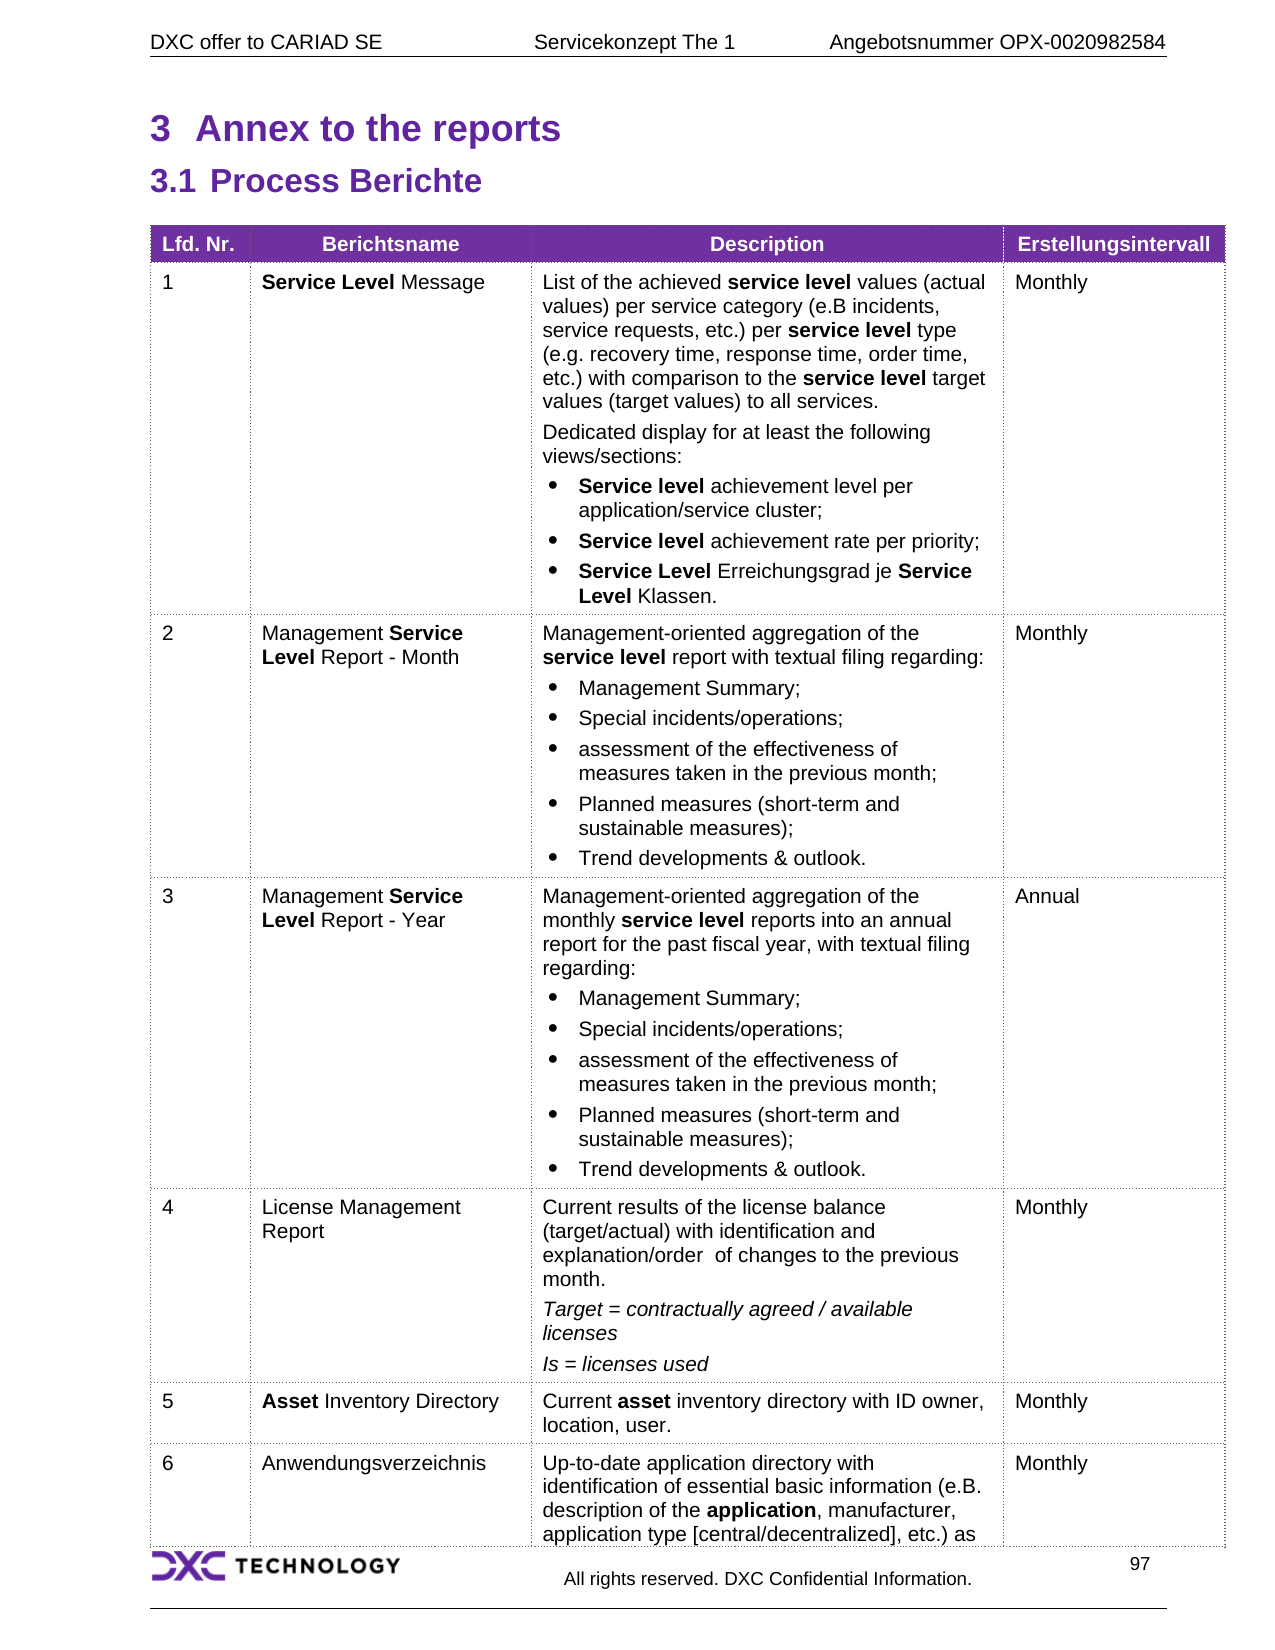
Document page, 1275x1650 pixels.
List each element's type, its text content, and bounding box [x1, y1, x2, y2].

table_cell Monthly [1004, 262, 1225, 614]
table_cell Management-oriented aggregation of the service level report with textual filing regarding: Management Summary; Special incidents/operations; assessment of the effectiveness of measures taken in the previous month; Planned measures (short-term and sustainable measures); Trend developments & outlook. [531, 614, 1003, 877]
table_cell Management Service Level Report - Month [250, 614, 531, 877]
table_cell 6 [151, 1443, 250, 1546]
table_cell Current results of the license balance (target/actual) with identification and explanation/order of changes to the previous month. Target = contractually agreed / available licenses Is = licenses used [531, 1188, 1003, 1382]
table_cell 3 [151, 877, 250, 1188]
table_cell List of the achieved service level values (actual values) per service category (e.B incidents, service requests, etc.) per service level type (e.g. recovery time, response time, order time, etc.) with comparison to the service level target values (target values) to all services. Dedicated display for at least the following views/sections: Service level achievement level per application/service cluster; Service level achievement rate per priority; Service Level Erreichungsgrad je Service Level Klassen. [531, 262, 1003, 614]
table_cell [531, 1443, 1003, 1546]
subtitle Process Berichte [150, 161, 1167, 200]
table_cell 4 [151, 1188, 250, 1382]
table_cell Management Service Level Report - Year [250, 877, 531, 1188]
table_header Erstellungsintervall [1004, 225, 1225, 262]
table_header Description [531, 225, 1003, 262]
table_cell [250, 1443, 531, 1546]
table_cell Monthly [1004, 1188, 1225, 1382]
table_header Lfd. Nr. [151, 225, 250, 262]
table_cell Monthly [1004, 614, 1225, 877]
subtitle Annex to the reports [150, 111, 1167, 149]
table_cell Management-oriented aggregation of the monthly service level reports into an annual report for the past fiscal year, with textual filing regarding: Management Summary; Special incidents/operations; assessment of the effectiveness of measures taken in the previous month; Planned measures (short-term and sustainable measures); Trend developments & outlook. [531, 877, 1003, 1188]
table_cell License Management Report [250, 1188, 531, 1382]
table_cell Asset Inventory Directory [250, 1382, 531, 1443]
table_cell Annual [1004, 877, 1225, 1188]
table_cell 1 [151, 262, 250, 614]
table_cell Monthly [1004, 1382, 1225, 1443]
table_cell 2 [151, 614, 250, 877]
table_cell Service Level Message [250, 262, 531, 614]
table_cell 5 [151, 1382, 250, 1443]
table_header Berichtsname [250, 225, 531, 262]
table_cell Monthly [1004, 1443, 1225, 1546]
table_cell Current asset inventory directory with ID owner, location, user. [531, 1382, 1003, 1443]
